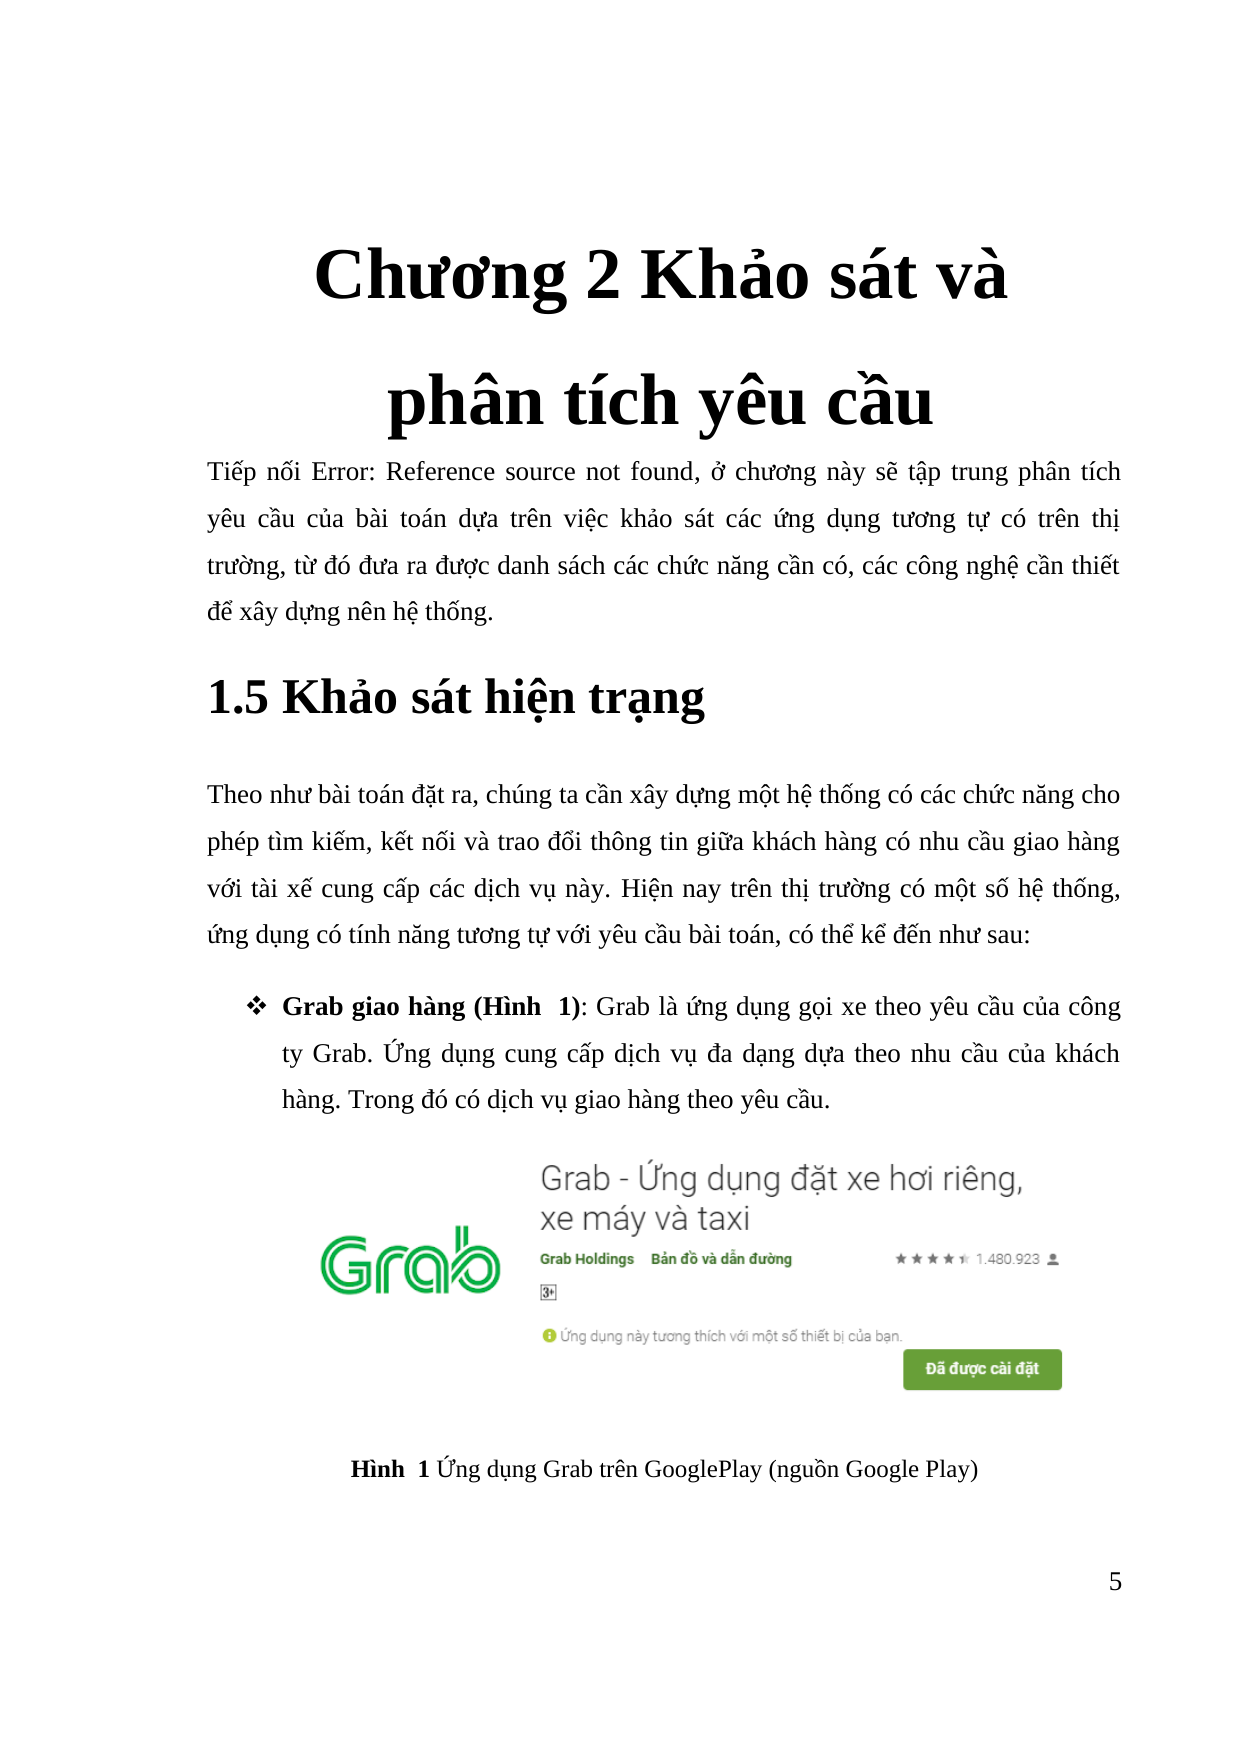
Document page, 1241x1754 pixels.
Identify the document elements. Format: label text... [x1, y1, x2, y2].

picture [281, 1130, 1095, 1414]
list Grab giao hàng (Hình 1): Grab là ứng dụng gọi xe theo yêu cầu của công ty Grab. Ứng dụng cung cấp dịch vụ đa dạng dựa theo nhu cầu của khách hàng. Trong đó có dịch vụ giao hàng theo yêu cầu. [244, 990, 1122, 1114]
text Tiếp nối Chương 1, ở chương này sẽ tập trung phân tích yêu cầu của bài toán dựa trên việc khảo sát các ứng dụng tương tự có trên thị trường, từ đó đưa ra được danh sách các chức năng cần có, các công nghệ cần thiết để xây dựng nên hệ thống. [207, 118, 1122, 627]
text Theo như bài toán đặt ra, chúng ta cần xây dựng một hệ thống có các chức năng cho phép tìm kiếm, kết nối và trao đổi thông tin giữa khách hàng có nhu cầu giao hàng với tài xế cung cấp các dịch vụ này. Hiện nay trên thị trường có một số hệ thống, ứng dụng có tính năng tương tự với yêu cầu bài toán, có thể kể đến như sau: [207, 778, 1122, 949]
text Hình 1 Ứng dụng Grab trên GooglePlay (nguồn Google Play) [207, 1454, 1122, 1482]
subtitle Khảo sát và phân tích yêu cầu [228, 230, 1094, 440]
subtitle Khảo sát hiện trạng [207, 667, 1122, 724]
